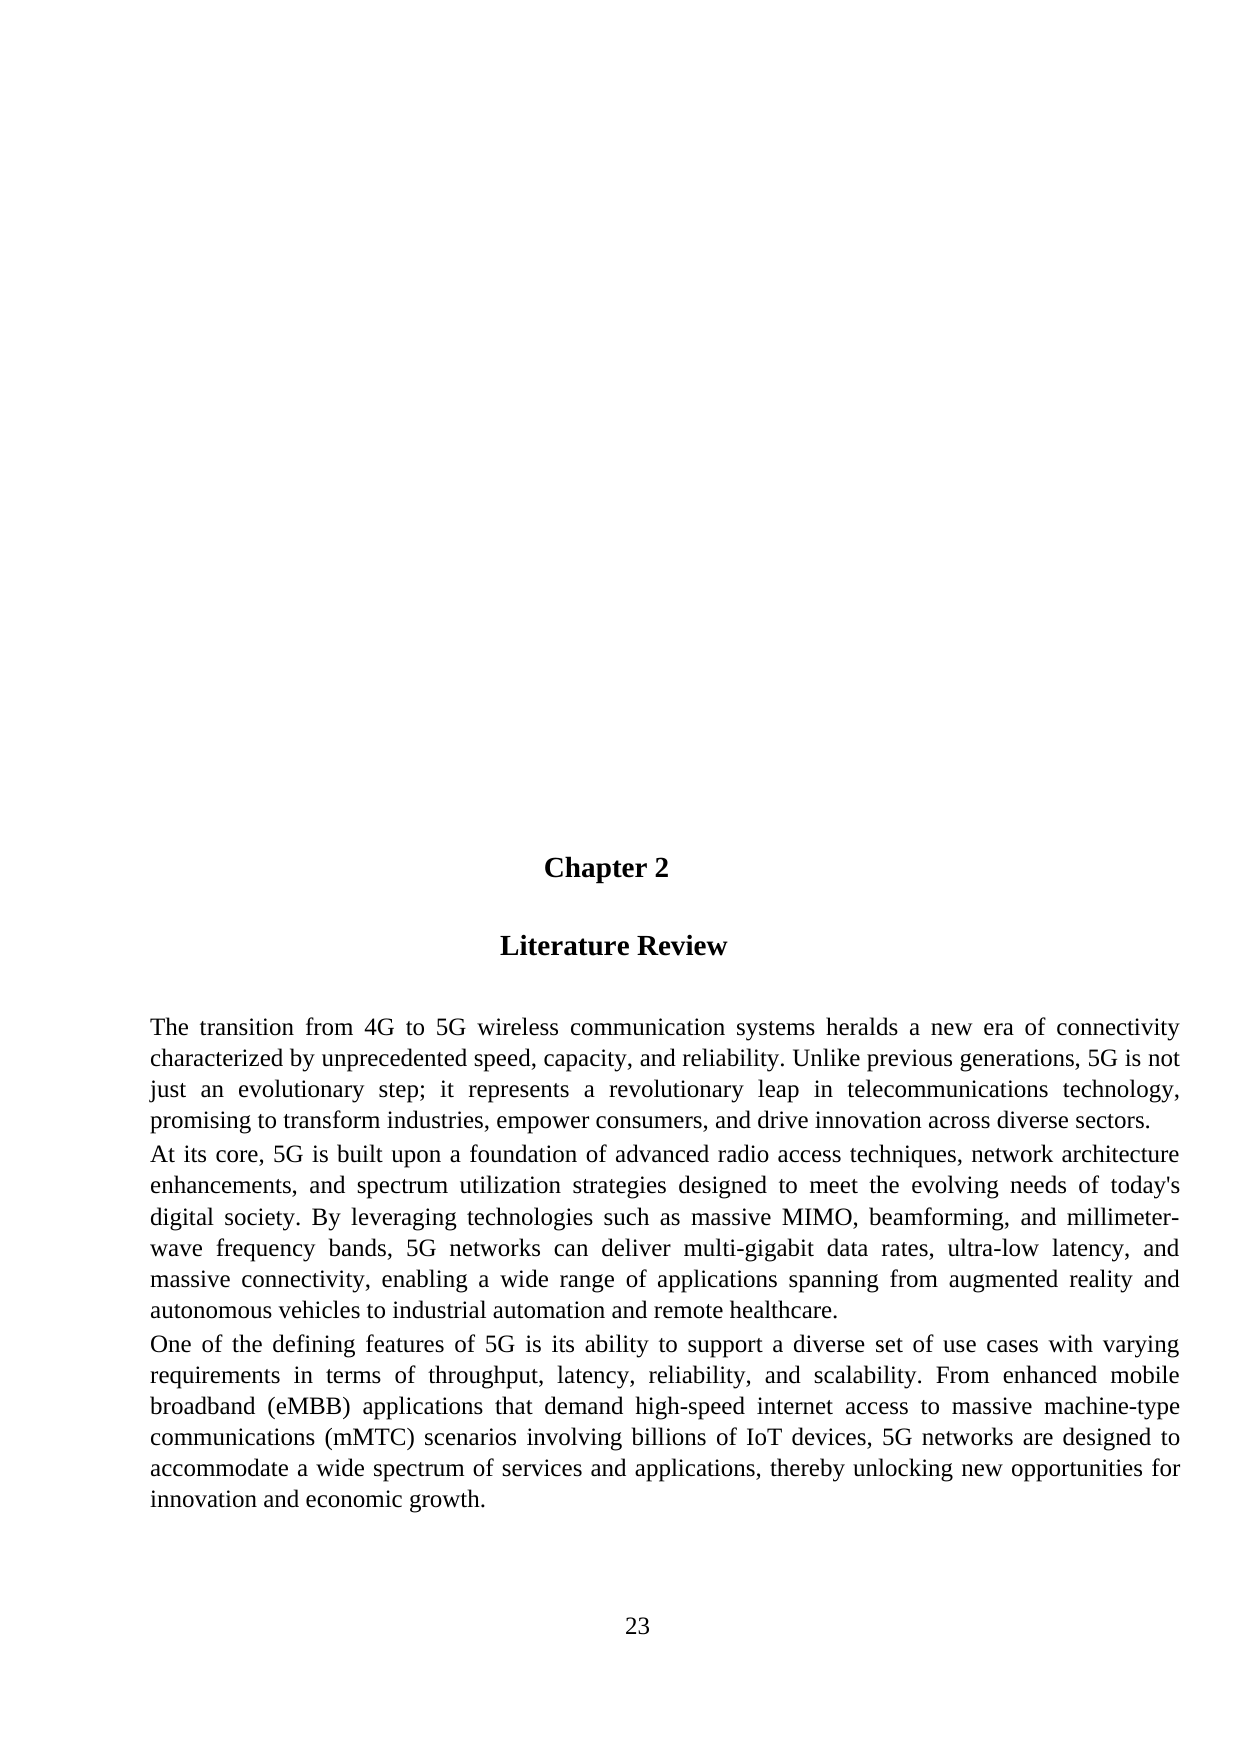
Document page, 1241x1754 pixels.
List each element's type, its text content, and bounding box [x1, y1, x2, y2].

text The transition from 4G to 5G wireless communication systems heralds a new era of connectivity characterized by unprecedented speed, capacity, and reliability. Unlike previous generations, 5G is not just an evolutionary step; it represents a revolutionary leap in telecommunications technology, promising to transform industries, empower consumers, and drive innovation across diverse sectors. [150, 1012, 1181, 1134]
text At its core, 5G is built upon a foundation of advanced radio access techniques, network architecture enhancements, and spectrum utilization strategies designed to meet the evolving needs of today's digital society. By leveraging technologies such as massive MIMO, beamforming, and millimeter-wave frequency bands, 5G networks can deliver multi-gigabit data rates, ultra-low latency, and massive connectivity, enabling a wide range of applications spanning from augmented reality and autonomous vehicles to industrial automation and remote healthcare. [150, 1139, 1181, 1323]
text Literature Review [150, 928, 1181, 962]
text Chapter 2 [150, 850, 1181, 883]
text One of the defining features of 5G is its ability to support a diverse set of use cases with varying requirements in terms of throughput, latency, reliability, and scalability. From enhanced mobile broadband (eMBB) applications that demand high-speed internet access to massive machine-type communications (mMTC) scenarios involving billions of IoT devices, 5G networks are designed to accommodate a wide spectrum of services and applications, thereby unlocking new opportunities for innovation and economic growth. [150, 1329, 1181, 1513]
